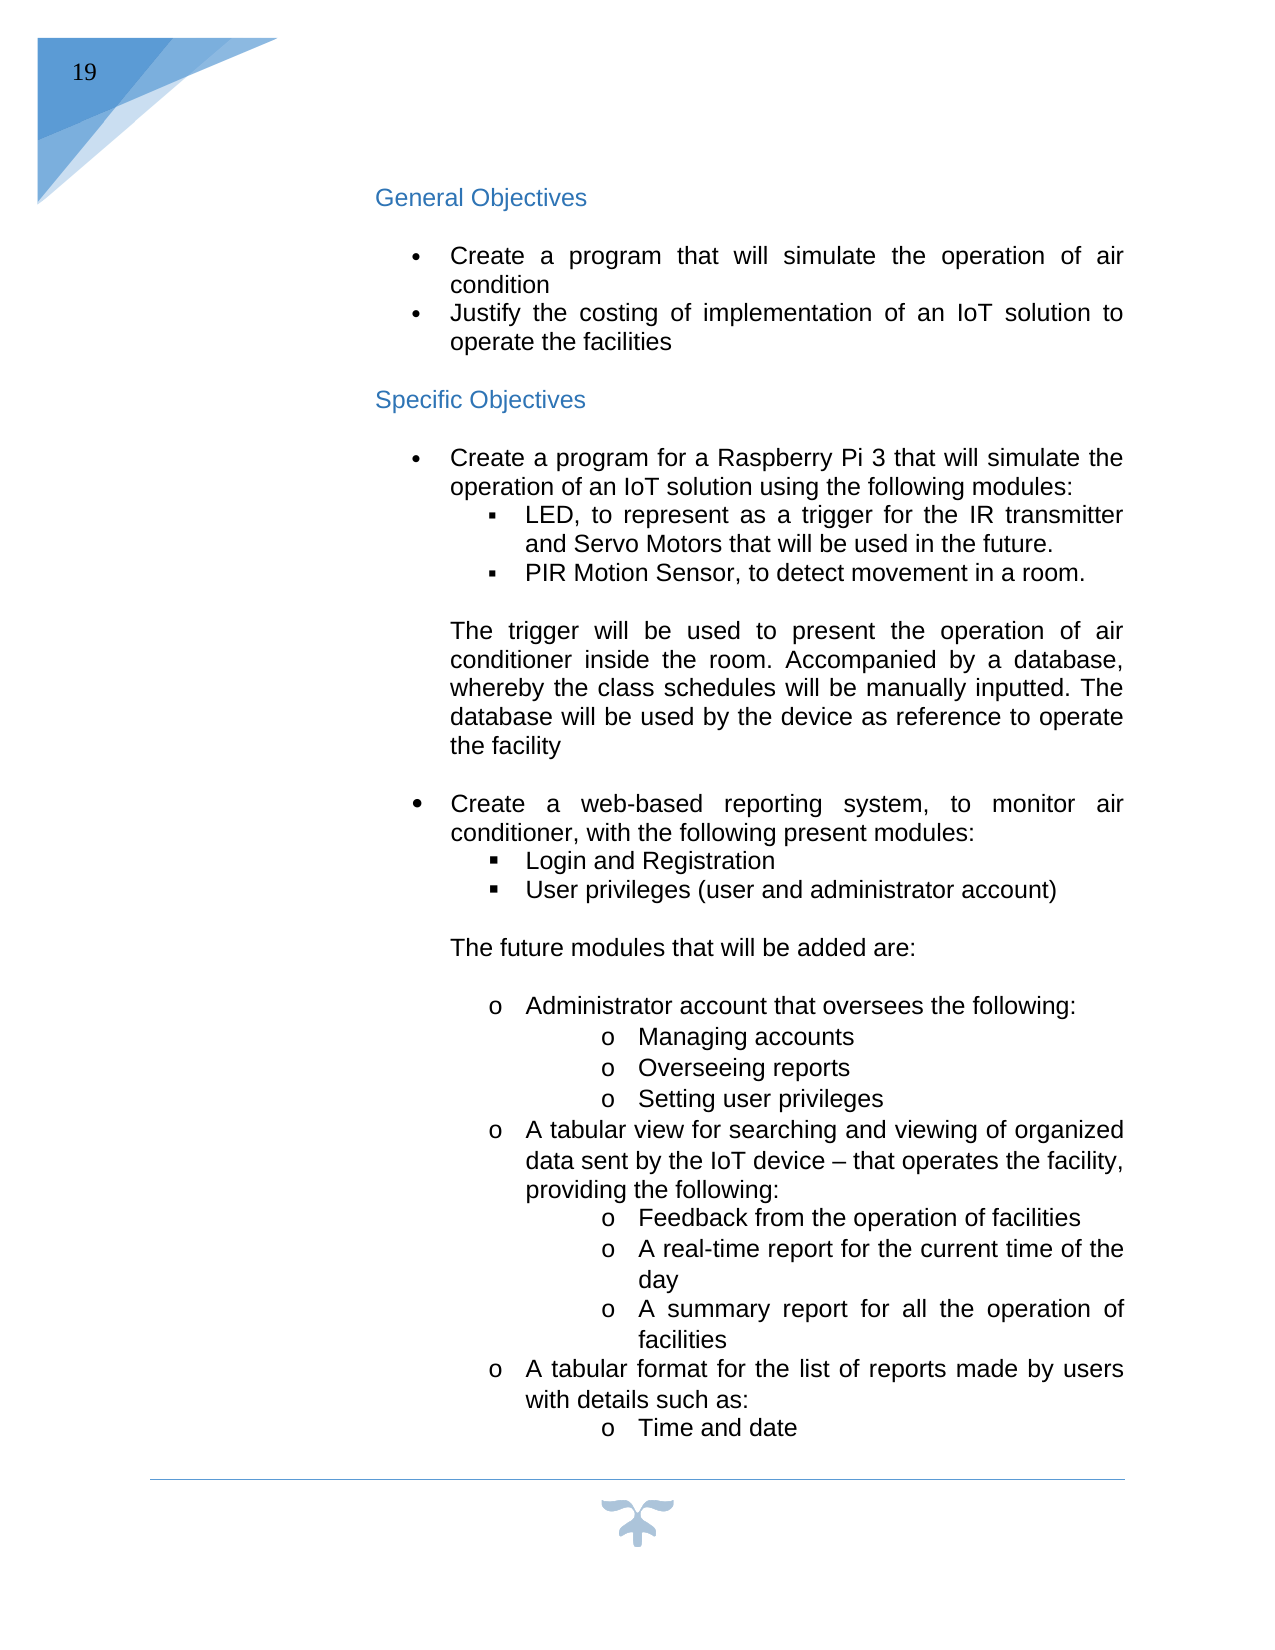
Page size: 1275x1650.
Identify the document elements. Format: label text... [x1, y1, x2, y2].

list Create a program for a Raspberry Pi 3 that will simulate the operation of an IoT solution using the following modules: [412, 443, 1125, 500]
list Login and Registration [488, 846, 1125, 875]
text The trigger will be used to present the operation of air conditioner inside the room. Accompanied by a database, whereby the class schedules will be manually inputted. The database will be used by the device as reference to operate the facility [450, 616, 1125, 759]
list Create a program that will simulate the operation of air condition [412, 241, 1125, 298]
picture [37, 37, 279, 206]
list Managing accounts [600, 1022, 1125, 1053]
list Create a web-based reporting system, to monitor air conditioner, with the following present modules: [413, 789, 1125, 846]
list A summary report for all the operation of facilities [601, 1294, 1125, 1354]
list A tabular format for the list of reports made by users with details such as: [488, 1354, 1125, 1413]
list Overseeing reports [600, 1053, 1125, 1084]
list A real-time report for the current time of the day [601, 1234, 1125, 1294]
list A tabular view for searching and viewing of organized data sent by the IoT device – that operates the facility, providing the following: [488, 1115, 1125, 1203]
list Administrator account that oversees the following: [488, 991, 1125, 1022]
list Feedback from the operation of facilities [601, 1203, 1125, 1234]
text The future modules that will be added are: [450, 933, 1125, 962]
list PIR Motion Sensor, to detect movement in a room. [487, 558, 1125, 587]
list User privileges (user and administrator account) [488, 875, 1125, 904]
subtitle General Objectives [375, 183, 1125, 212]
list LED, to represent as a trigger for the IR transmitter and Servo Motors that will be used in the future. [487, 500, 1125, 558]
subtitle Specific Objectives [375, 385, 1125, 414]
list Justify the costing of implementation of an IoT solution to operate the facilities [412, 298, 1125, 356]
list Setting user privileges [600, 1084, 1125, 1115]
list Time and date [600, 1413, 1125, 1444]
